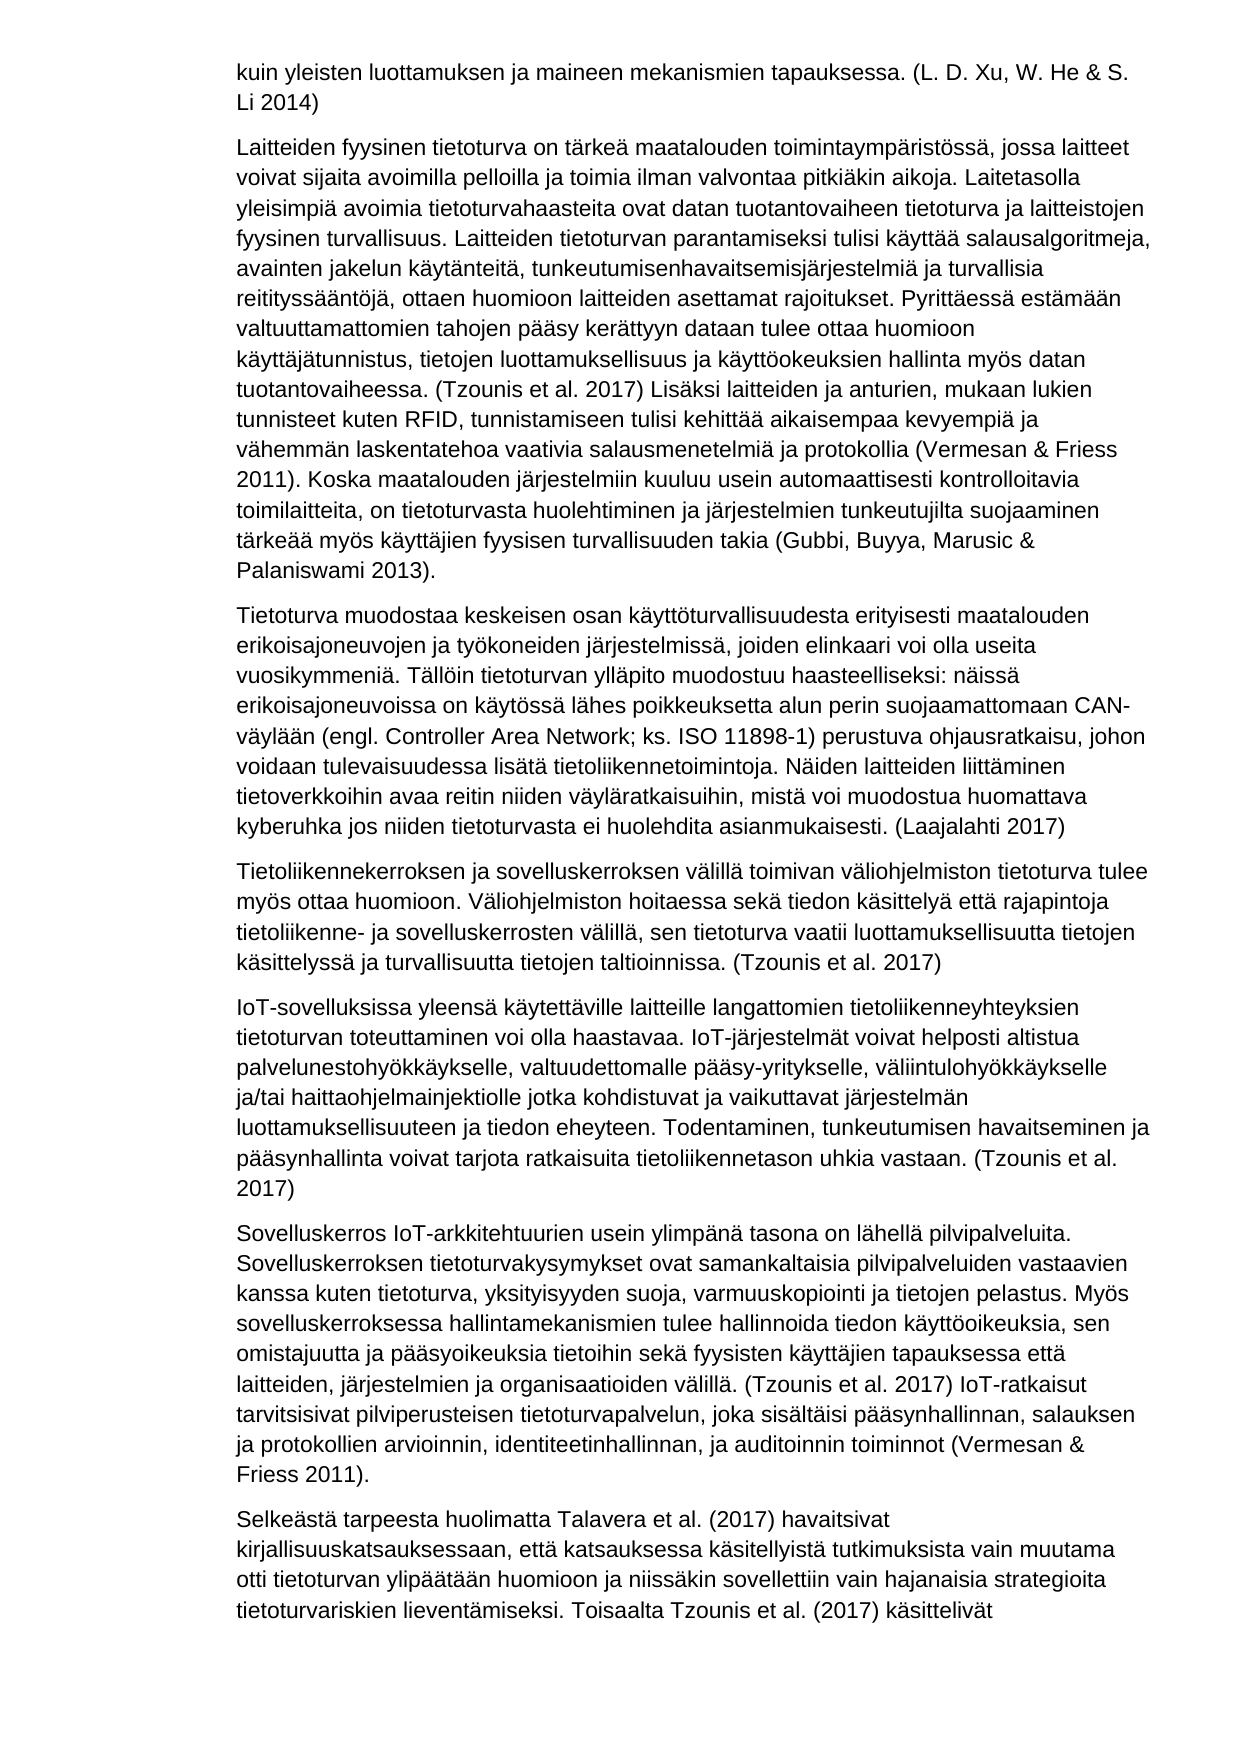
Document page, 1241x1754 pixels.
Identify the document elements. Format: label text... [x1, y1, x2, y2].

text IoT-sovelluksissa yleensä käytettäville laitteille langattomien tietoliikenneyhteyksien tietoturvan toteuttaminen voi olla haastavaa. IoT-järjestelmät voivat helposti altistua palvelunestohyökkäykselle, valtuudettomalle pääsy-yritykselle, väliintulohyökkäykselle ja/tai haittaohjelmainjektiolle jotka kohdistuvat ja vaikuttavat järjestelmän luottamuksellisuuteen ja tiedon eheyteen. Todentaminen, tunkeutumisen havaitseminen ja pääsynhallinta voivat tarjota ratkaisuita tietoliikennetason uhkia vastaan. (Tzounis et al. 2017) [236, 993, 1152, 1201]
text Laitteiden fyysinen tietoturva on tärkeä maatalouden toimintaympäristössä, jossa laitteet voivat sijaita avoimilla pelloilla ja toimia ilman valvontaa pitkiäkin aikoja. Laitetasolla yleisimpiä avoimia tietoturvahaasteita ovat datan tuotantovaiheen tietoturva ja laitteistojen fyysinen turvallisuus. Laitteiden tietoturvan parantamiseksi tulisi käyttää salausalgoritmeja, avainten jakelun käytänteitä, tunkeutumisenhavaitsemisjärjestelmiä ja turvallisia reitityssääntöjä, ottaen huomioon laitteiden asettamat rajoitukset. Pyrittäessä estämään valtuuttamattomien tahojen pääsy kerättyyn dataan tulee ottaa huomioon käyttäjätunnistus, tietojen luottamuksellisuus ja käyttöokeuksien hallinta myös datan tuotantovaiheessa. (Tzounis et al. 2017) Lisäksi laitteiden ja anturien, mukaan lukien tunnisteet kuten RFID, tunnistamiseen tulisi kehittää aikaisempaa kevyempiä ja vähemmän laskentatehoa vaativia salausmenetelmiä ja protokollia (Vermesan & Friess 2011). Koska maatalouden järjestelmiin kuuluu usein automaattisesti kontrolloitavia toimilaitteita, on tietoturvasta huolehtiminen ja järjestelmien tunkeutujilta suojaaminen tärkeää myös käyttäjien fyysisen turvallisuuden takia (Gubbi, Buyya, Marusic & Palaniswami 2013). [236, 134, 1152, 583]
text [236, 59, 1152, 116]
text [236, 1506, 1152, 1623]
text Tietoturva muodostaa keskeisen osan käyttöturvallisuudesta erityisesti maatalouden erikoisajoneuvojen ja työkoneiden järjestelmissä, joiden elinkaari voi olla useita vuosikymmeniä. Tällöin tietoturvan ylläpito muodostuu haasteelliseksi: näissä erikoisajoneuvoissa on käytössä lähes poikkeuksetta alun perin suojaamattomaan CAN-väylään (engl. Controller Area Network; ks. ISO 11898-1) perustuva ohjausratkaisu, johon voidaan tulevaisuudessa lisätä tietoliikennetoimintoja. Näiden laitteiden liittäminen tietoverkkoihin avaa reitin niiden väyläratkaisuihin, mistä voi muodostua huomattava kyberuhka jos niiden tietoturvasta ei huolehdita asianmukaisesti. (Laajalahti 2017) [236, 602, 1152, 839]
text Sovelluskerros IoT-arkkitehtuurien usein ylimpänä tasona on lähellä pilvipalveluita. Sovelluskerroksen tietoturvakysymykset ovat samankaltaisia pilvipalveluiden vastaavien kanssa kuten tietoturva, yksityisyyden suoja, varmuuskopiointi ja tietojen pelastus. Myös sovelluskerroksessa hallintamekanismien tulee hallinnoida tiedon käyttöoikeuksia, sen omistajuutta ja pääsyoikeuksia tietoihin sekä fyysisten käyttäjien tapauksessa että laitteiden, järjestelmien ja organisaatioiden välillä. (Tzounis et al. 2017) IoT-ratkaisut tarvitsisivat pilviperusteisen tietoturvapalvelun, joka sisältäisi pääsynhallinnan, salauksen ja protokollien arvioinnin, identiteetinhallinnan, ja auditoinnin toiminnot (Vermesan & Friess 2011). [236, 1219, 1152, 1487]
text Tietoliikennekerroksen ja sovelluskerroksen välillä toimivan väliohjelmiston tietoturva tulee myös ottaa huomioon. Väliohjelmiston hoitaessa sekä tiedon käsittelyä että rajapintoja tietoliikenne- ja sovelluskerrosten välillä, sen tietoturva vaatii luottamuksellisuutta tietojen käsittelyssä ja turvallisuutta tietojen taltioinnissa. (Tzounis et al. 2017) [236, 858, 1152, 975]
